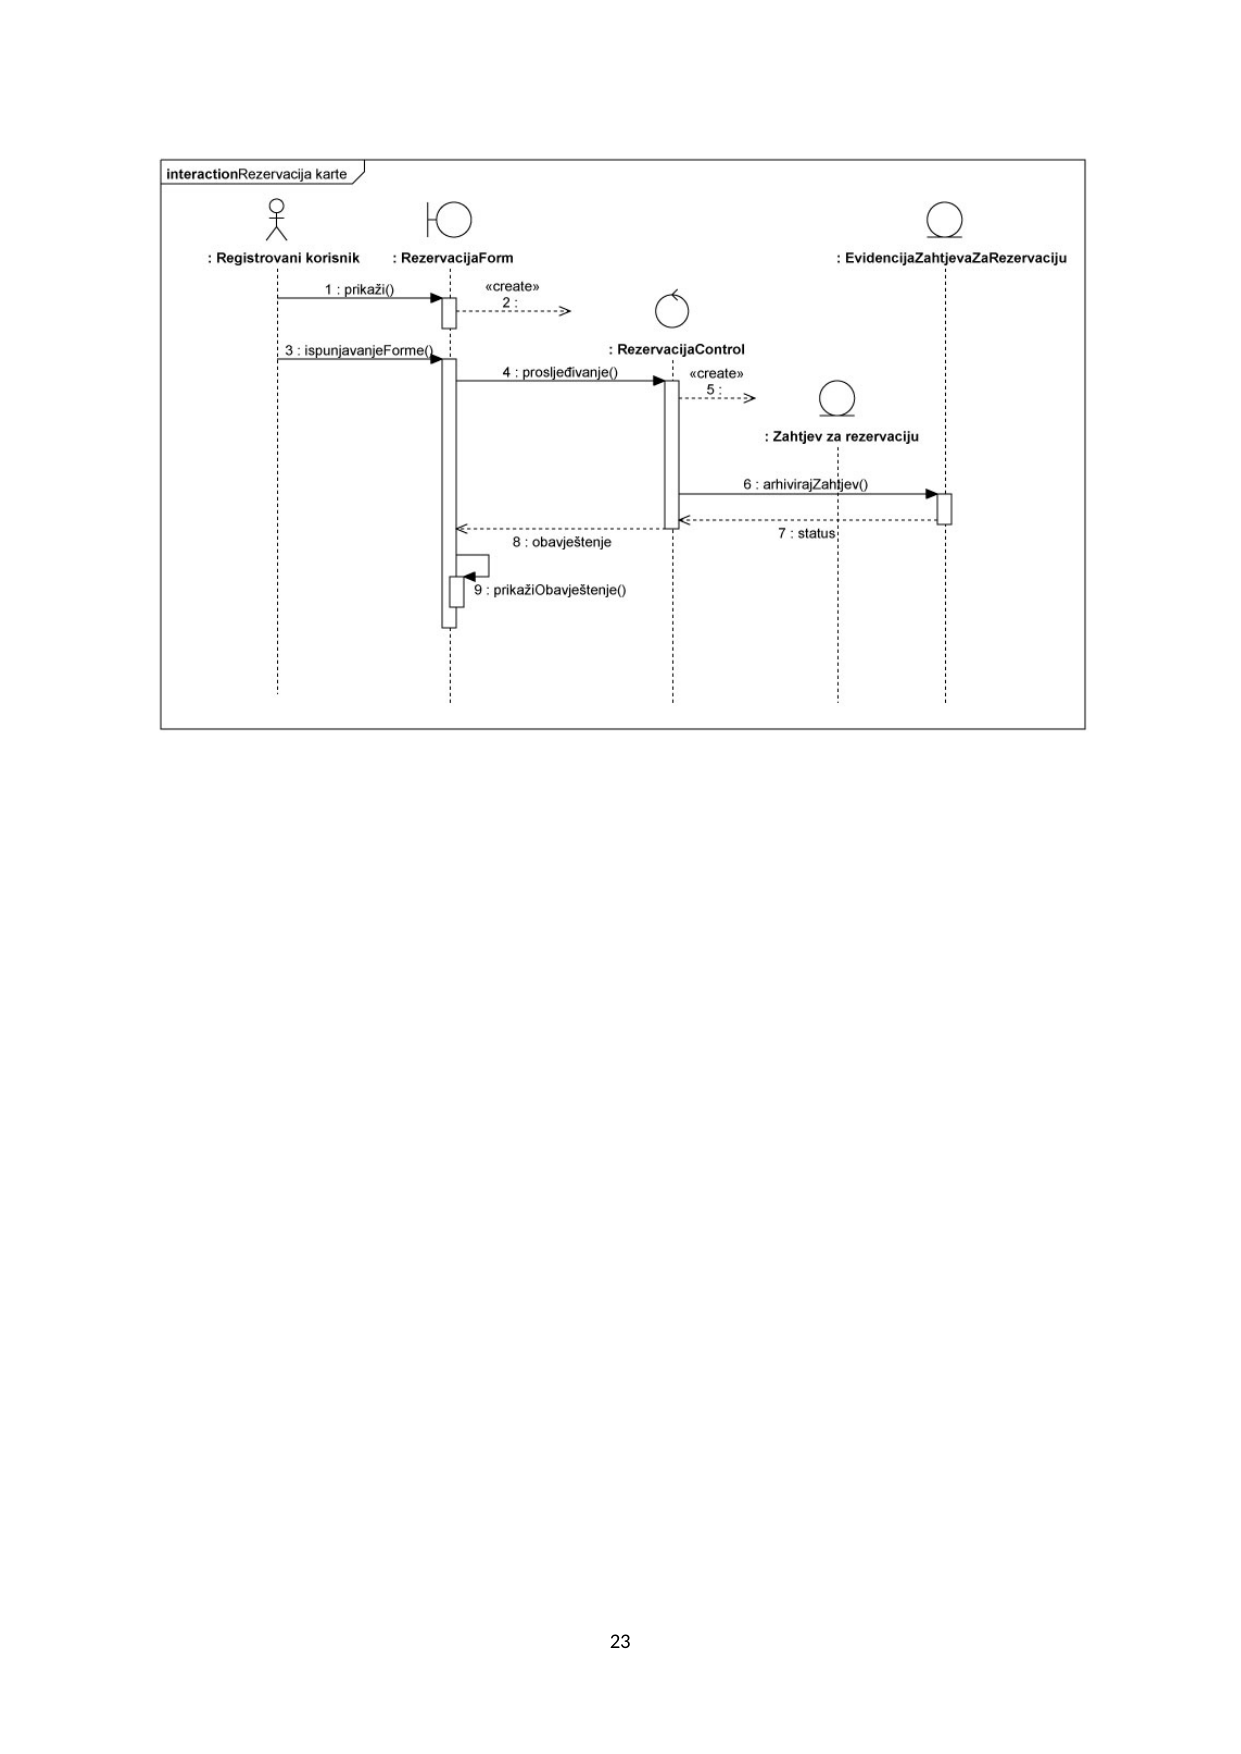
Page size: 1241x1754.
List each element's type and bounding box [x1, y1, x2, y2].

picture [150, 150, 1096, 740]
